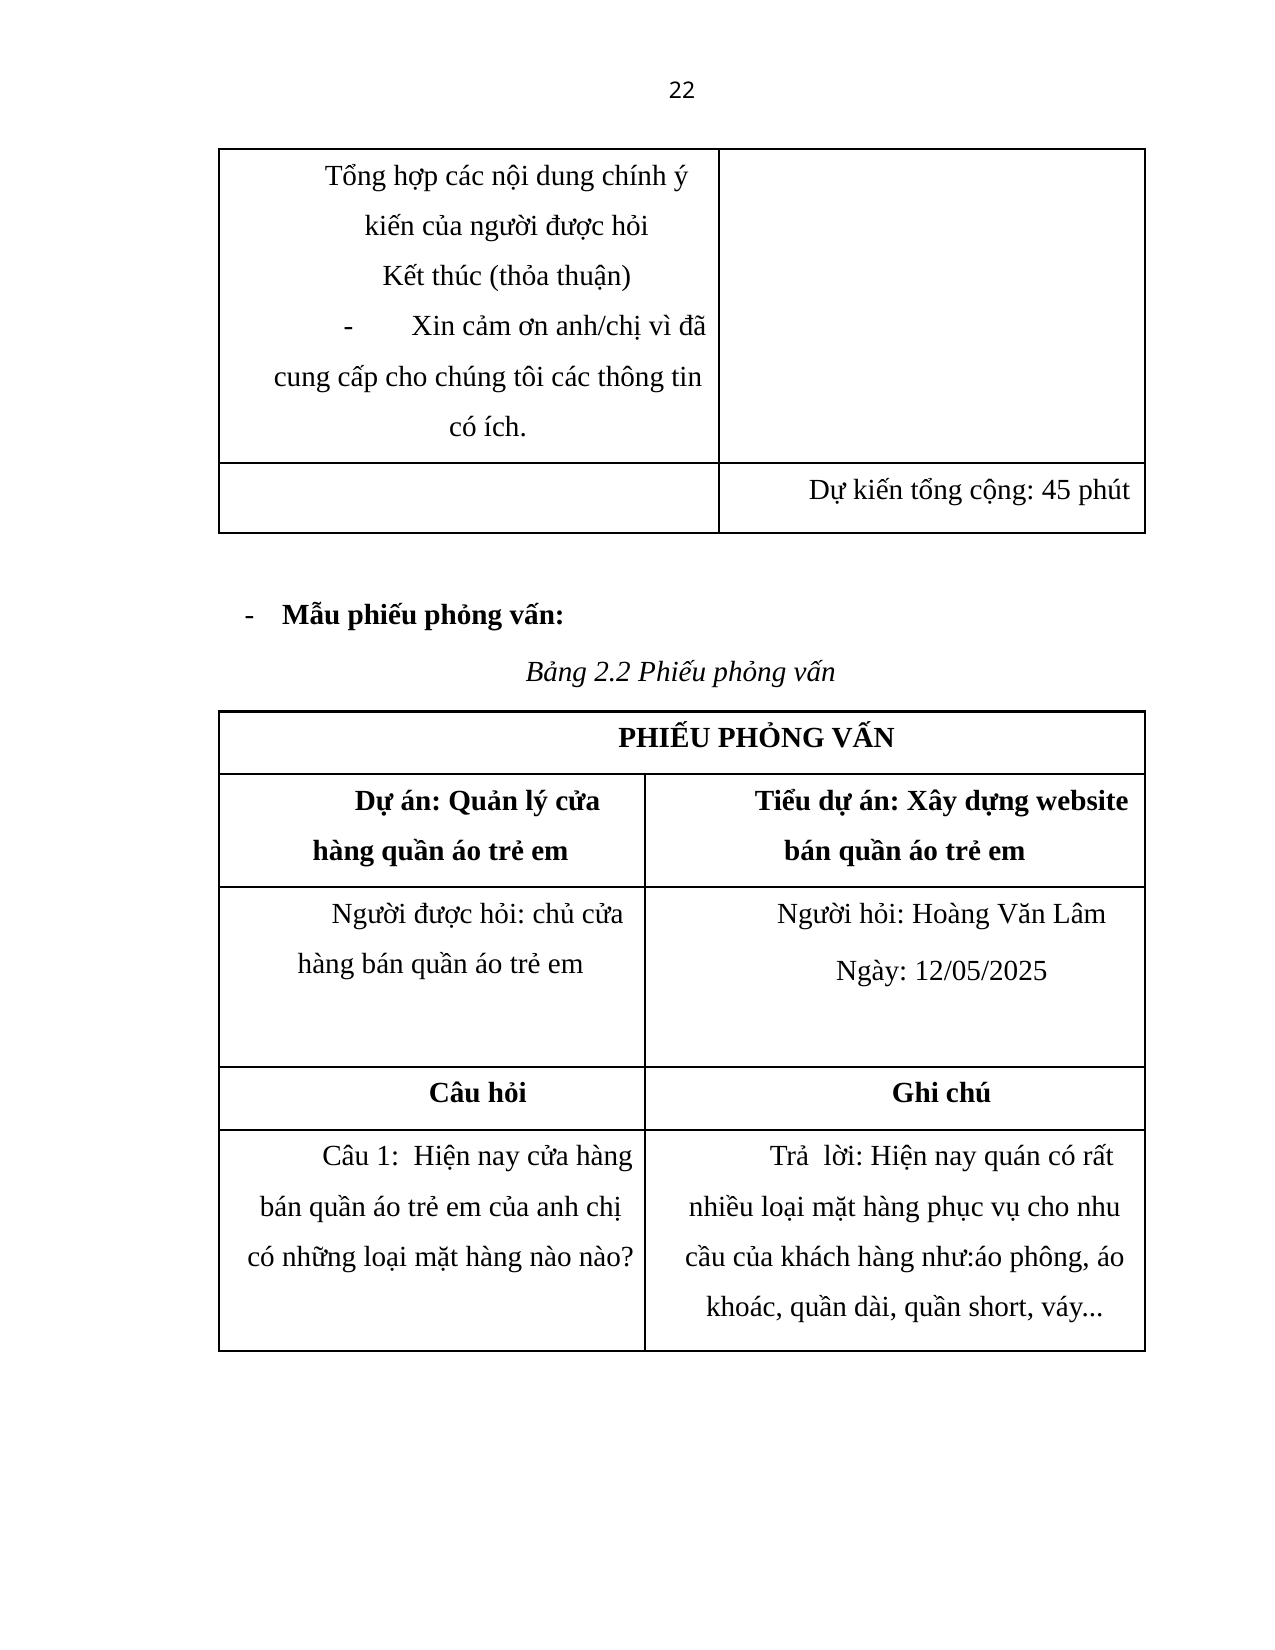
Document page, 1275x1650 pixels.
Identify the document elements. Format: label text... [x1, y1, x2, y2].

table_cell Câu 1: Hiện nay cửa hàng bán quần áo trẻ em của anh chị có những loại mặt hàng nào nào? [220, 1131, 644, 1350]
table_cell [720, 150, 1144, 462]
text Bảng 2.2 Phiếu phỏng vấn [207, 654, 1157, 687]
table_cell Câu hỏi [220, 1068, 644, 1128]
table_cell Người hỏi: Hoàng Văn Lâm Ngày: 12/05/2025 [646, 888, 1144, 1066]
table_cell Tiểu dự án: Xây dựng website bán quần áo trẻ em [646, 775, 1144, 886]
table_cell Dự kiến tổng cộng: 45 phút [720, 464, 1144, 532]
table_cell [220, 464, 718, 532]
list Mẫu phiếu phỏng vấn: [244, 597, 1157, 631]
table_cell Trả lời: Hiện nay quán có rất nhiều loại mặt hàng phục vụ cho nhu cầu của khách hàng như:áo phông, áo khoác, quần dài, quần short, váy... [646, 1131, 1144, 1350]
table_cell Ghi chú [646, 1068, 1144, 1128]
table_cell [220, 150, 718, 462]
table_cell Người được hỏi: chủ cửa hàng bán quần áo trẻ em [220, 888, 644, 1066]
table_header PHIẾU PHỎNG VẤN [220, 713, 1144, 773]
table_cell Dự án: Quản lý cửa hàng quần áo trẻ em [220, 775, 644, 886]
